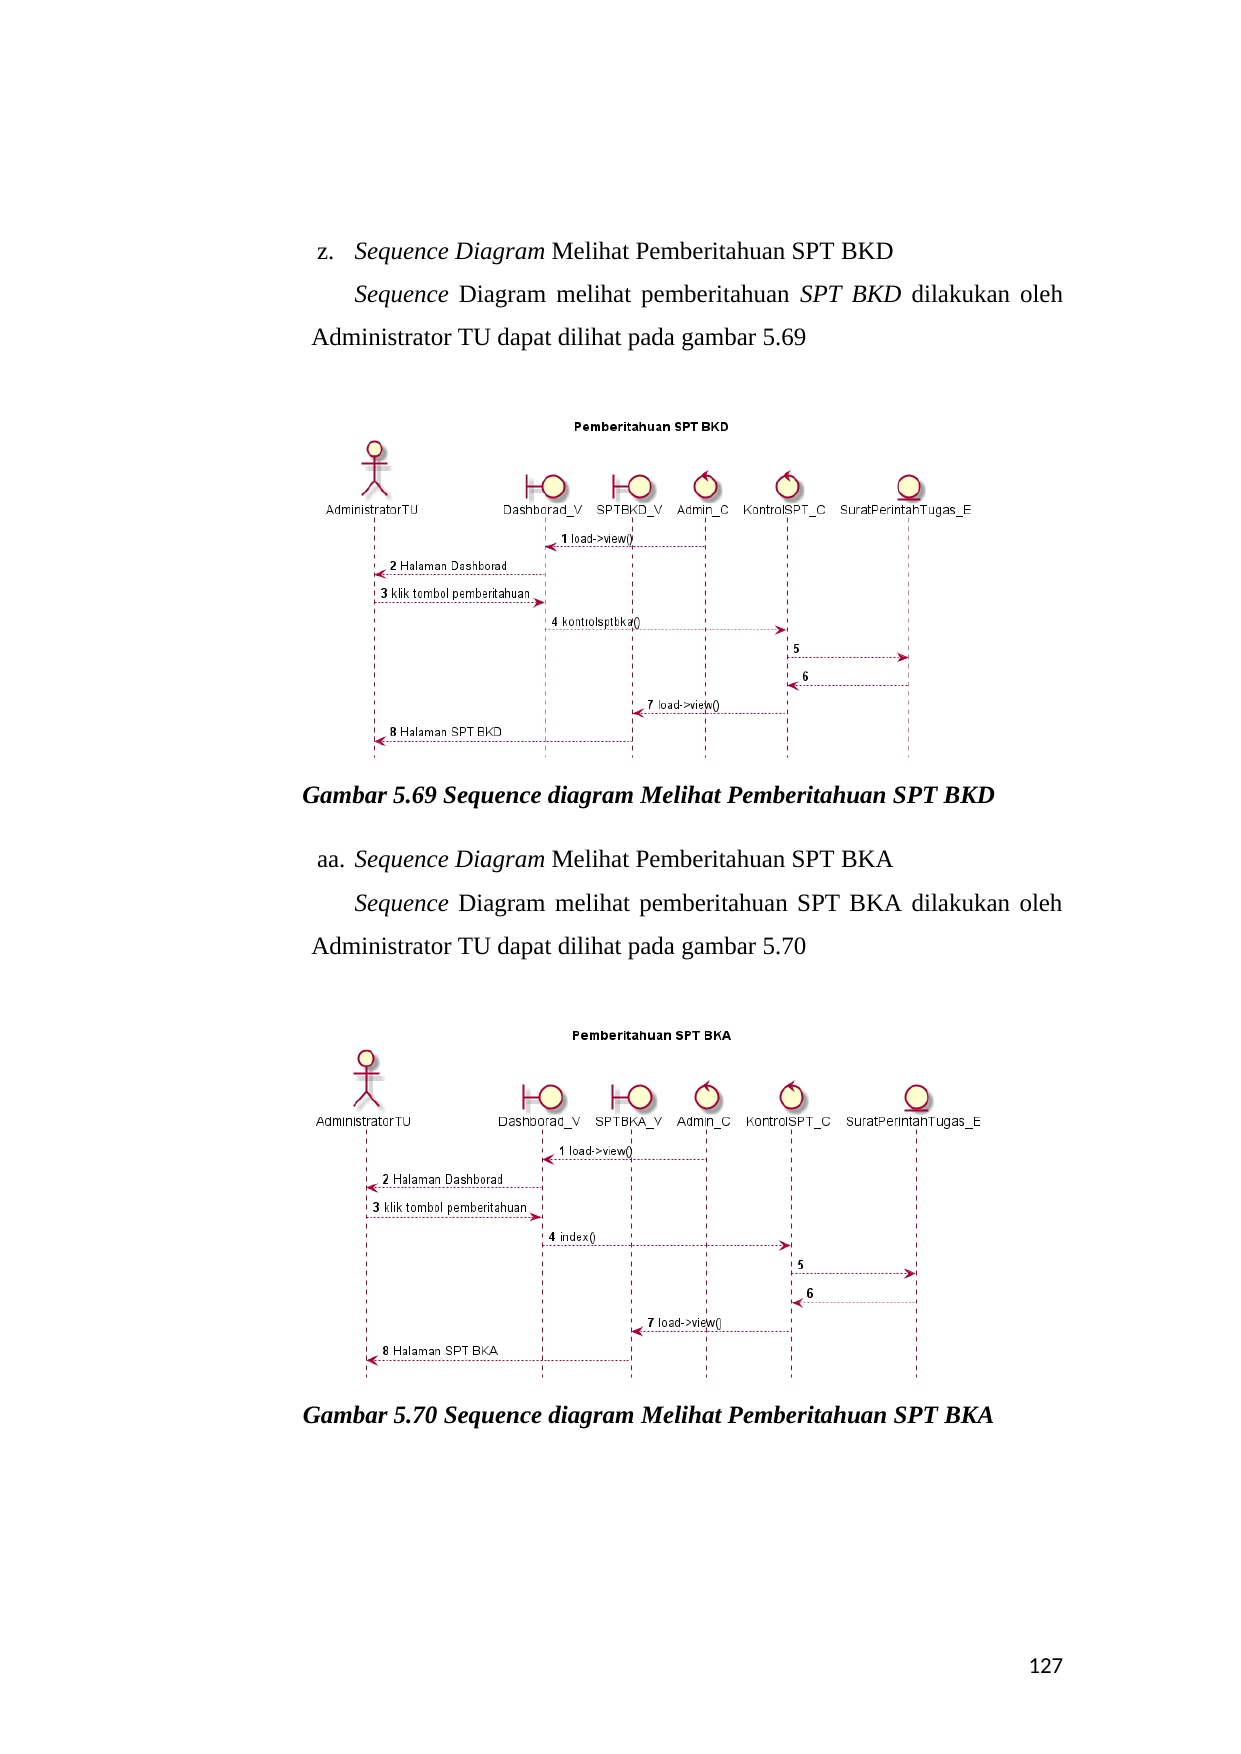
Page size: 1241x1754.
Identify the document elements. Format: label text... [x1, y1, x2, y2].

list Sequence Diagram melihat pemberitahuan SPT BKA dilakukan oleh Administrator TU dapat dilihat pada gambar 5.70 [311, 888, 1063, 959]
text Gambar 5.69 Sequence diagram Melihat Pemberitahuan SPT BKD [236, 781, 1063, 809]
picture [318, 408, 981, 767]
picture [308, 1017, 991, 1387]
text Gambar 5.70 Sequence diagram Melihat Pemberitahuan SPT BKA [236, 1401, 1063, 1429]
list Sequence Diagram Melihat Pemberitahuan SPT BKD [317, 236, 1063, 265]
list Sequence Diagram melihat pemberitahuan SPT BKD dilakukan oleh Administrator TU dapat dilihat pada gambar 5.69 [311, 279, 1063, 351]
list Sequence Diagram Melihat Pemberitahuan SPT BKA [317, 844, 1063, 873]
